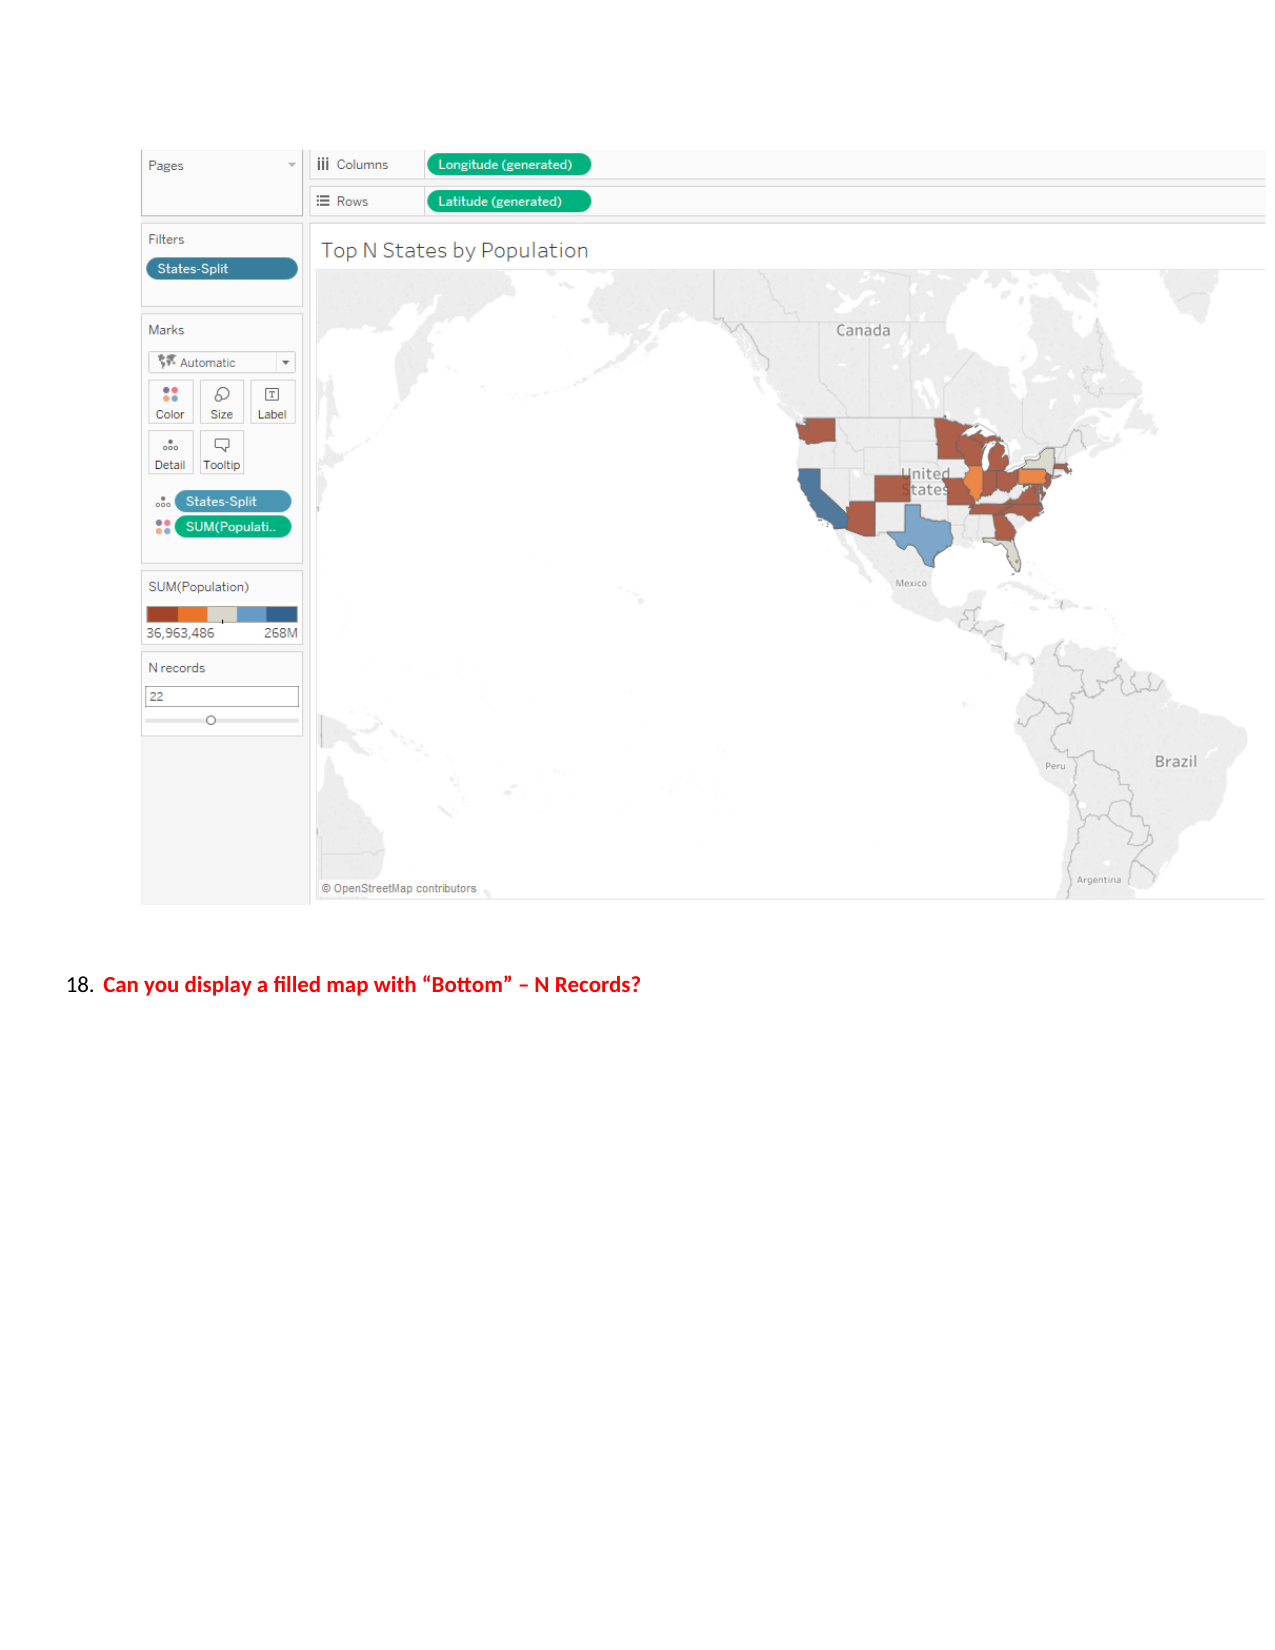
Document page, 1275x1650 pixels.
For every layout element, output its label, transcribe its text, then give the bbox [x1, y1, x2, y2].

picture [140, 150, 1266, 905]
list Can you display a filled map with “Bottom” – N Records? [66, 971, 1191, 999]
